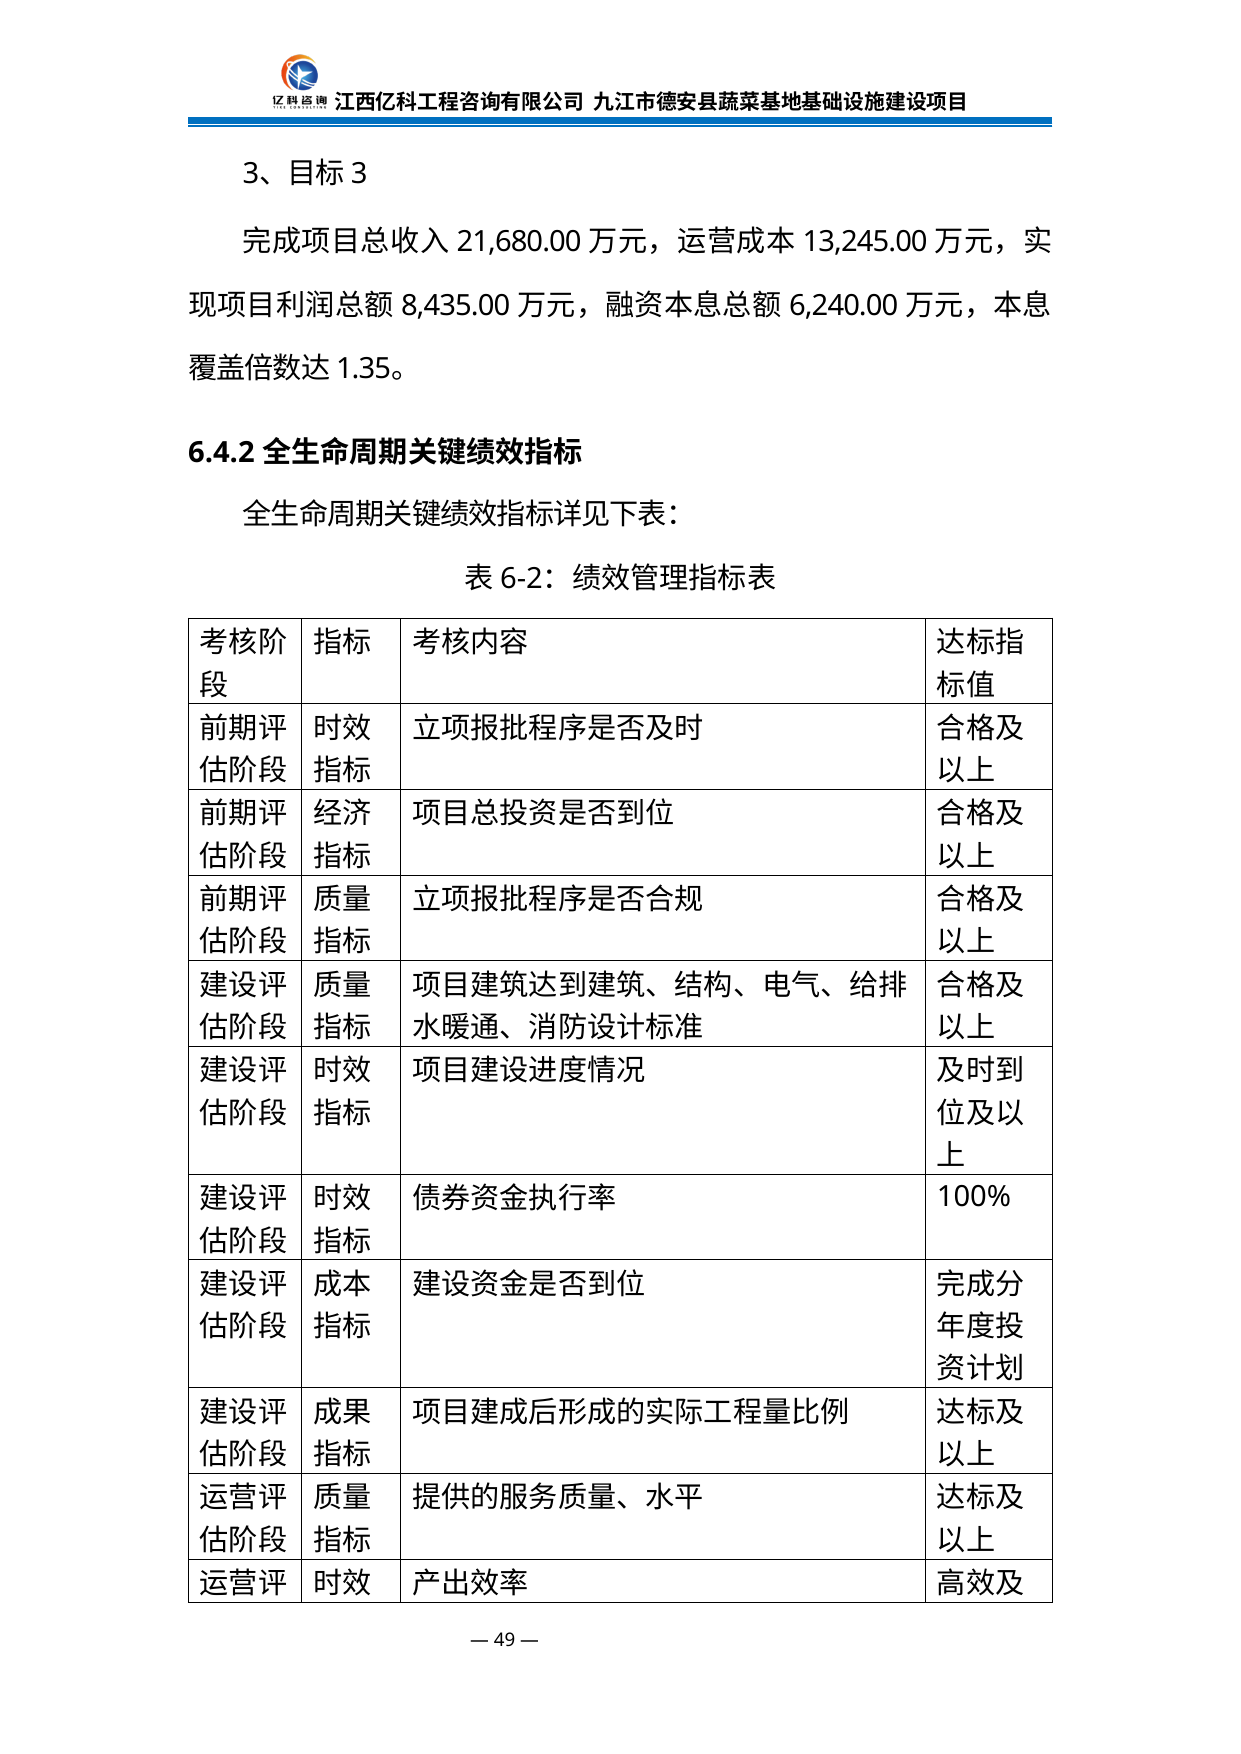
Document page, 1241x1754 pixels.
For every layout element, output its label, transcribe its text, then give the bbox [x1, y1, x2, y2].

table_cell 合格及以上 [926, 704, 1052, 789]
table_cell 运营评估阶段 [189, 1560, 301, 1602]
table_cell 运营评估阶段 [189, 1474, 301, 1558]
text 表 6-2：绩效管理指标表 [188, 554, 1052, 597]
table_cell 合格及以上 [926, 961, 1052, 1046]
table_header 指标 [302, 619, 400, 703]
table_cell 高效及以上 [926, 1560, 1052, 1602]
table_cell 时效指标 [302, 1560, 400, 1602]
table_cell 项目建成后形成的实际工程量比例 [401, 1388, 925, 1473]
table_cell 项目建设进度情况 [401, 1047, 925, 1174]
table_cell 建设评估阶段 [189, 1047, 301, 1174]
subtitle 6.4.2 全生命周期关键绩效指标 [188, 428, 1052, 471]
table_cell 质量指标 [302, 1474, 400, 1558]
table_cell 前期评估阶段 [189, 704, 301, 789]
table_cell 达标及以上 [926, 1388, 1052, 1473]
picture [271, 53, 329, 110]
table_cell 质量指标 [302, 876, 400, 960]
table_cell 达标及以上 [926, 1474, 1052, 1558]
table_cell 项目建筑达到建筑、结构、电气、给排水暖通、消防设计标准 [401, 961, 925, 1046]
table_cell 产出效率 [401, 1560, 925, 1602]
table_cell 经济指标 [302, 790, 400, 874]
table_cell 立项报批程序是否及时 [401, 704, 925, 789]
table_header 考核内容 [401, 619, 925, 703]
table_cell 时效指标 [302, 704, 400, 789]
table_cell 合格及以上 [926, 790, 1052, 874]
table_cell 成果指标 [302, 1388, 400, 1473]
text 3、目标3 [188, 150, 1052, 192]
table_cell 时效指标 [302, 1175, 400, 1259]
table_cell 合格及以上 [926, 876, 1052, 960]
table_header 考核阶段 [189, 619, 301, 703]
text 全生命周期关键绩效指标详见下表： [188, 491, 1052, 533]
table_cell 项目总投资是否到位 [401, 790, 925, 874]
table_cell 质量指标 [302, 961, 400, 1046]
table_cell 建设评估阶段 [189, 1175, 301, 1259]
text 完成项目总收入21,680.00万元，运营成本13,245.00万元，实现项目利润总额8,435.00万元，融资本息总额6,240.00万元，本息覆盖倍数达1.35。 [188, 218, 1052, 387]
table_cell 立项报批程序是否合规 [401, 876, 925, 960]
table_cell 时效指标 [302, 1047, 400, 1174]
table_cell 建设评估阶段 [189, 1260, 301, 1387]
table_cell 完成分年度投资计划 [926, 1260, 1052, 1387]
table_cell 建设资金是否到位 [401, 1260, 925, 1387]
table_cell 100% [926, 1175, 1052, 1259]
table_cell 建设评估阶段 [189, 961, 301, 1046]
table_header 达标指标值 [926, 619, 1052, 703]
table_cell 前期评估阶段 [189, 876, 301, 960]
table_cell 及时到位及以上 [926, 1047, 1052, 1174]
table_cell 建设评估阶段 [189, 1388, 301, 1473]
table_cell 债券资金执行率 [401, 1175, 925, 1259]
table_cell 成本指标 [302, 1260, 400, 1387]
table_cell 提供的服务质量、水平 [401, 1474, 925, 1558]
table_cell 前期评估阶段 [189, 790, 301, 874]
